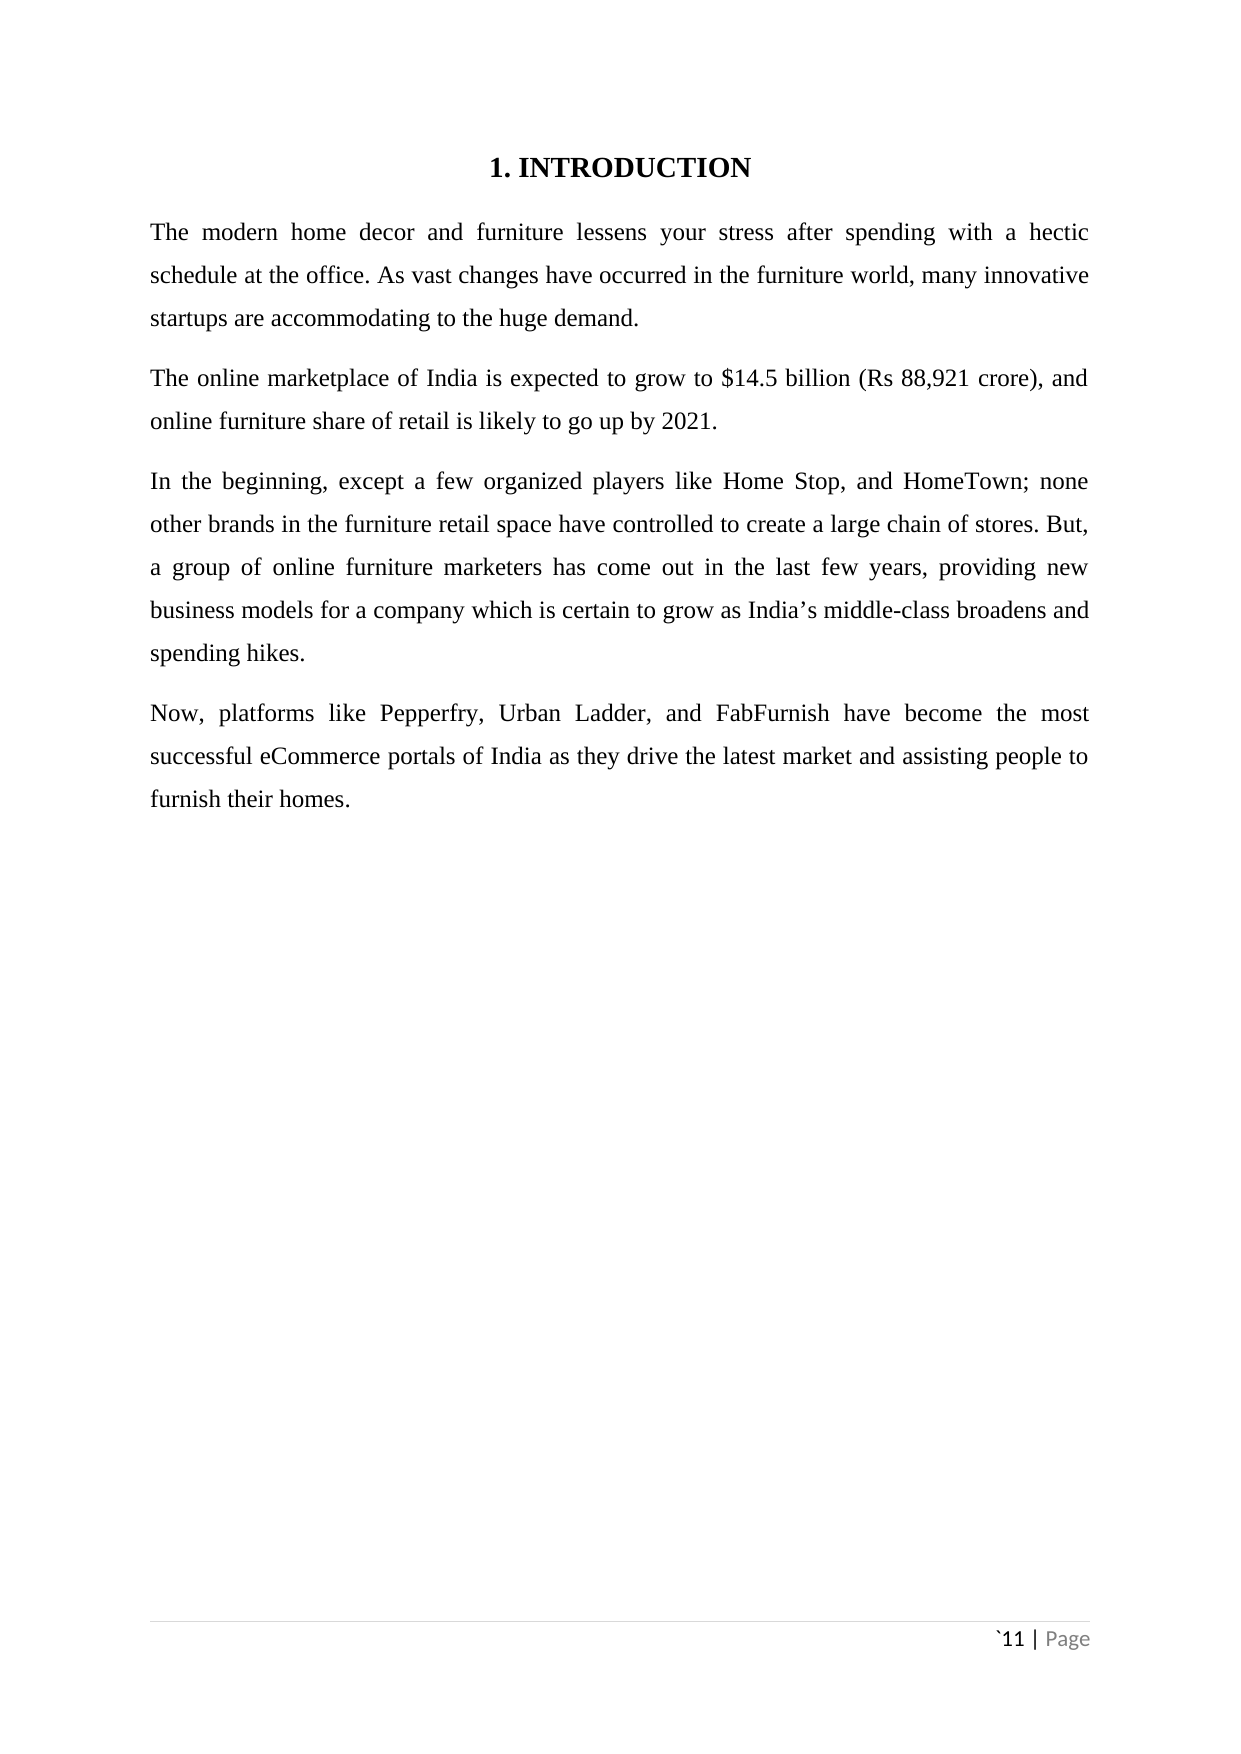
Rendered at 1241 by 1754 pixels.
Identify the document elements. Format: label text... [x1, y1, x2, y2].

text In the beginning, except a few organized players like Home Stop, and HomeTown; none other brands in the furniture retail space have controlled to create a large chain of stores. But, a group of online furniture marketers has come out in the last few years, providing new business models for a company which is certain to grow as India’s middle-class broadens and spending hikes. [150, 466, 1090, 667]
text The online marketplace of India is expected to grow to $14.5 billion (Rs 88,921 crore), and online furniture share of retail is likely to go up by 2021. [150, 363, 1090, 435]
text 1. INTRODUCTION [150, 150, 1090, 183]
text The modern home decor and furniture lessens your stress after spending with a hectic schedule at the office. As vast changes have occurred in the furniture world, many innovative startups are accommodating to the huge demand. [150, 217, 1090, 332]
text Now, platforms like Pepperfry, Urban Ladder, and FabFurnish have become the most successful eCommerce portals of India as they drive the latest market and assisting people to furnish their homes. [150, 698, 1090, 813]
